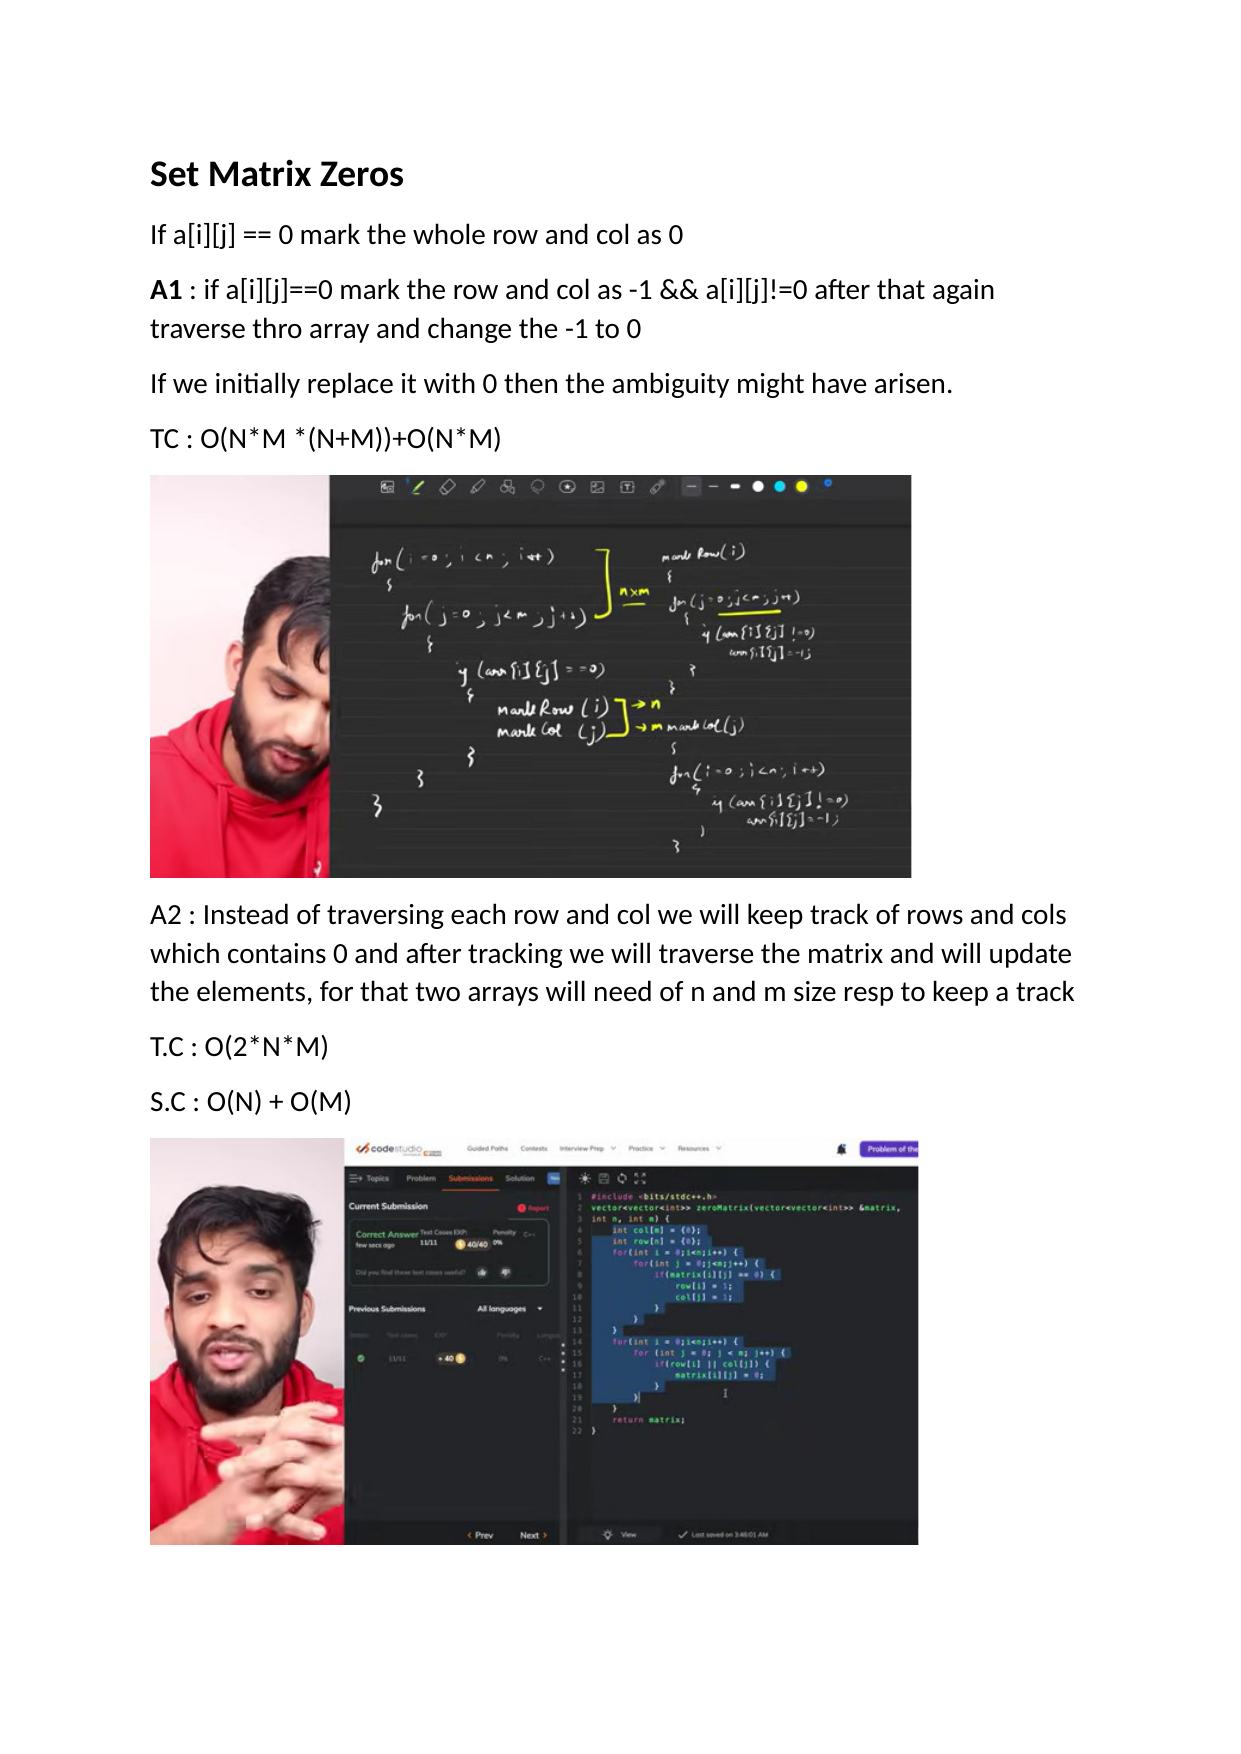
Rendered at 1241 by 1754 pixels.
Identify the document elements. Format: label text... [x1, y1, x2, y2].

text TC : O(N*M *(N+M))+O(N*M) [150, 420, 1090, 456]
picture [150, 1138, 919, 1545]
text A1 : if a[i][j]==0 mark the row and col as -1 && a[i][j]!=0 after that again traverse thro array and change the -1 to 0 [150, 271, 1090, 345]
text S.C : O(N) + O(M) [150, 1083, 1090, 1119]
text Set Matrix Zeros [150, 150, 1090, 196]
text If we initially replace it with 0 then the ambiguity might have arisen. [150, 365, 1090, 400]
text T.C : O(2*N*M) [150, 1028, 1090, 1064]
text A2 : Instead of traversing each row and col we will keep track of rows and cols which contains 0 and after tracking we will traverse the matrix and will update the elements, for that two arrays will need of n and m size resp to keep a track [150, 896, 1090, 1009]
text If a[i][j] == 0 mark the whole row and col as 0 [150, 216, 1090, 252]
picture [150, 475, 912, 878]
